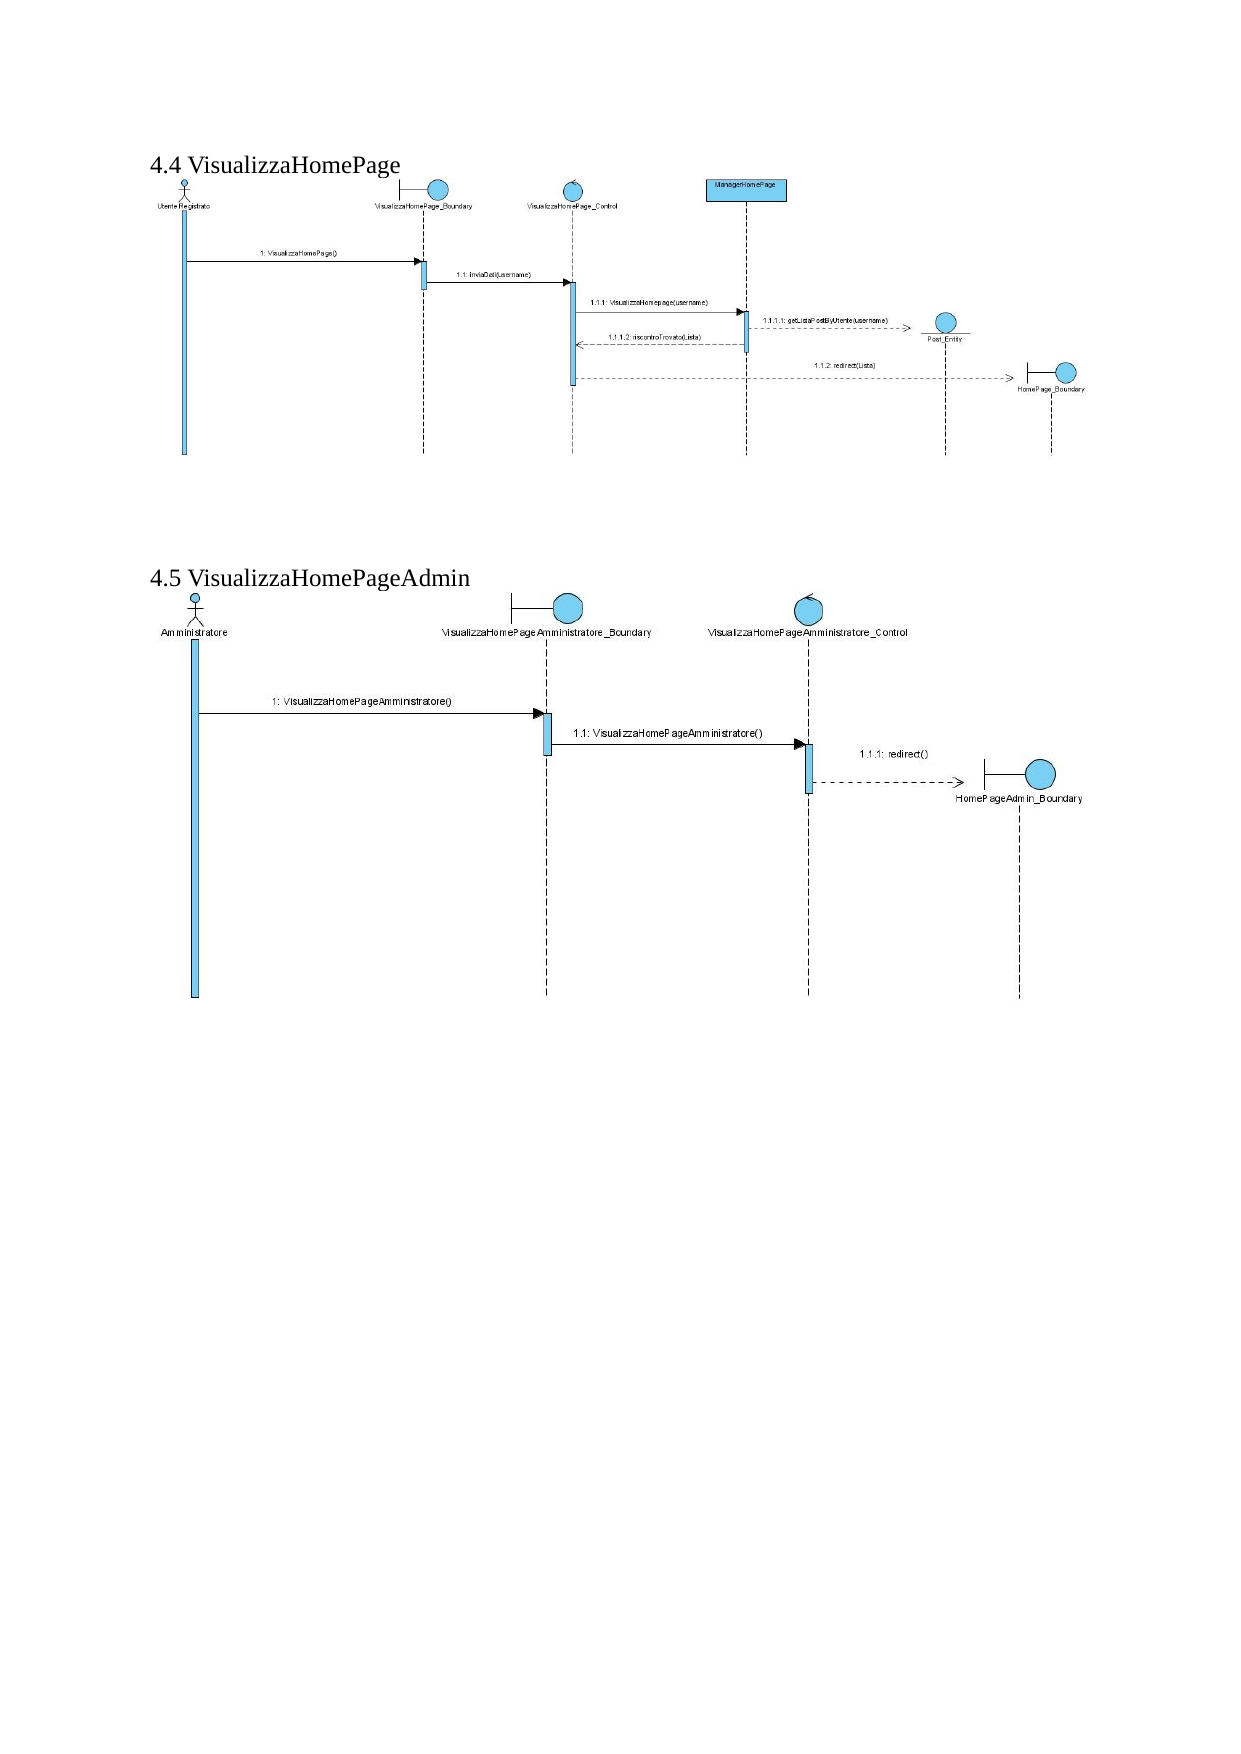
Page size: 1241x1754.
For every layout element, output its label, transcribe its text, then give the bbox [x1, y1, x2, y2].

text 4.5 VisualizzaHomePageAdmin [150, 563, 1090, 591]
text 4.4 VisualizzaHomePage [150, 150, 1090, 178]
picture [150, 178, 1091, 477]
picture [150, 591, 1091, 1003]
